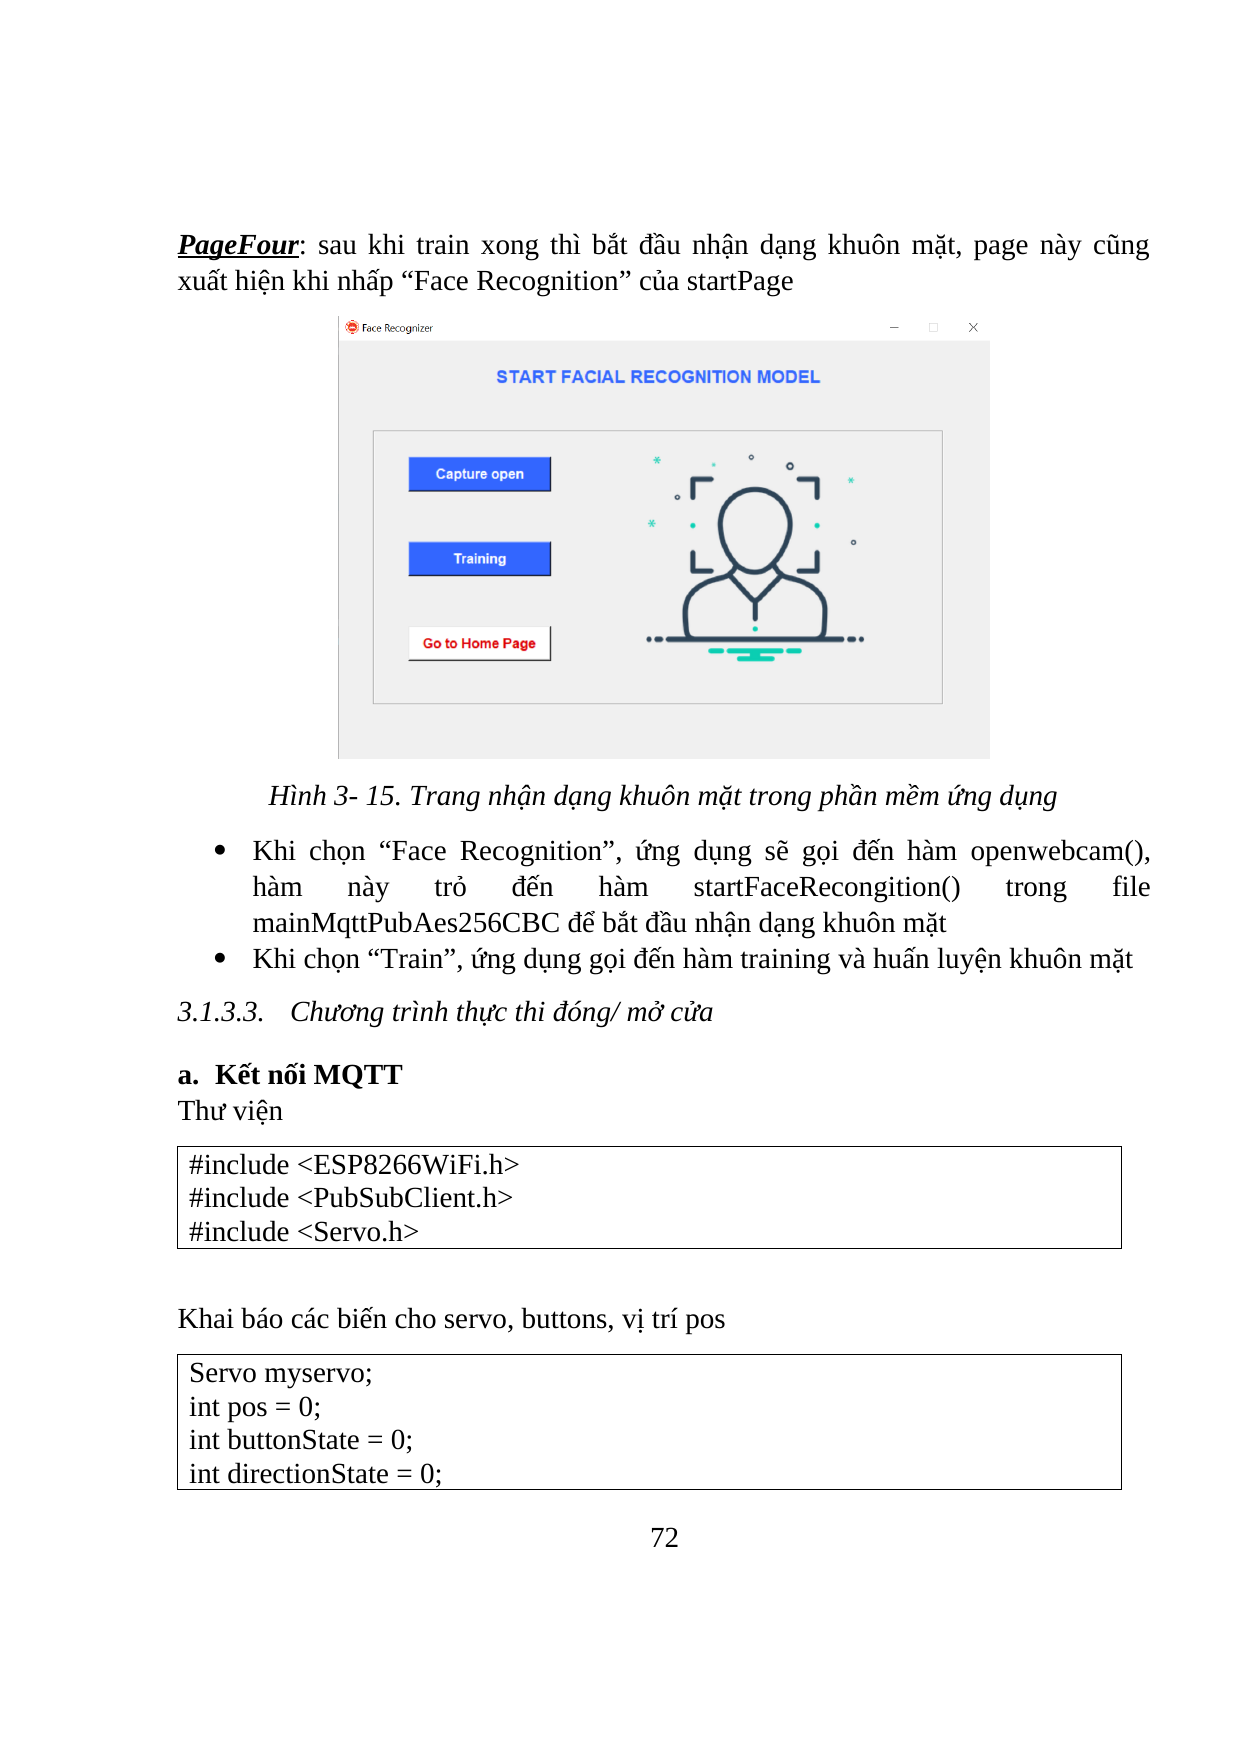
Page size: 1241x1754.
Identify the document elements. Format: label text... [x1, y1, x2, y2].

text Khai báo các biến cho servo, buttons, vị trí pos [177, 1301, 1152, 1335]
text Thư viện [177, 1093, 1152, 1127]
picture [338, 316, 990, 759]
list Khi chọn “Train”, ứng dụng gọi đến hàm training và huấn luyện khuôn mặt [215, 941, 1152, 975]
text PageFour: sau khi train xong thì bắt đầu nhận dạng khuôn mặt, page này cũng xuất hiện khi nhấp “Face Recognition” của startPage [177, 227, 1152, 297]
list Khi chọn “Face Recognition”, ứng dụng sẽ gọi đến hàm openwebcam(), hàm này trỏ đến hàm startFaceRecongition() trong file mainMqttPubAes256CBC để bắt đầu nhận dạng khuôn mặt [215, 833, 1152, 938]
subtitle Chương trình thực thi đóng/ mở cửa [177, 994, 1152, 1028]
list Kết nối MQTT [177, 1057, 1152, 1090]
text Hình 3- 15. Trang nhận dạng khuôn mặt trong phần mềm ứng dụng [177, 778, 1152, 812]
table_header #include <ESP8266WiFi.h> #include <PubSubClient.h> #include <Servo.h> [178, 1147, 1121, 1247]
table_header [178, 1355, 1121, 1489]
